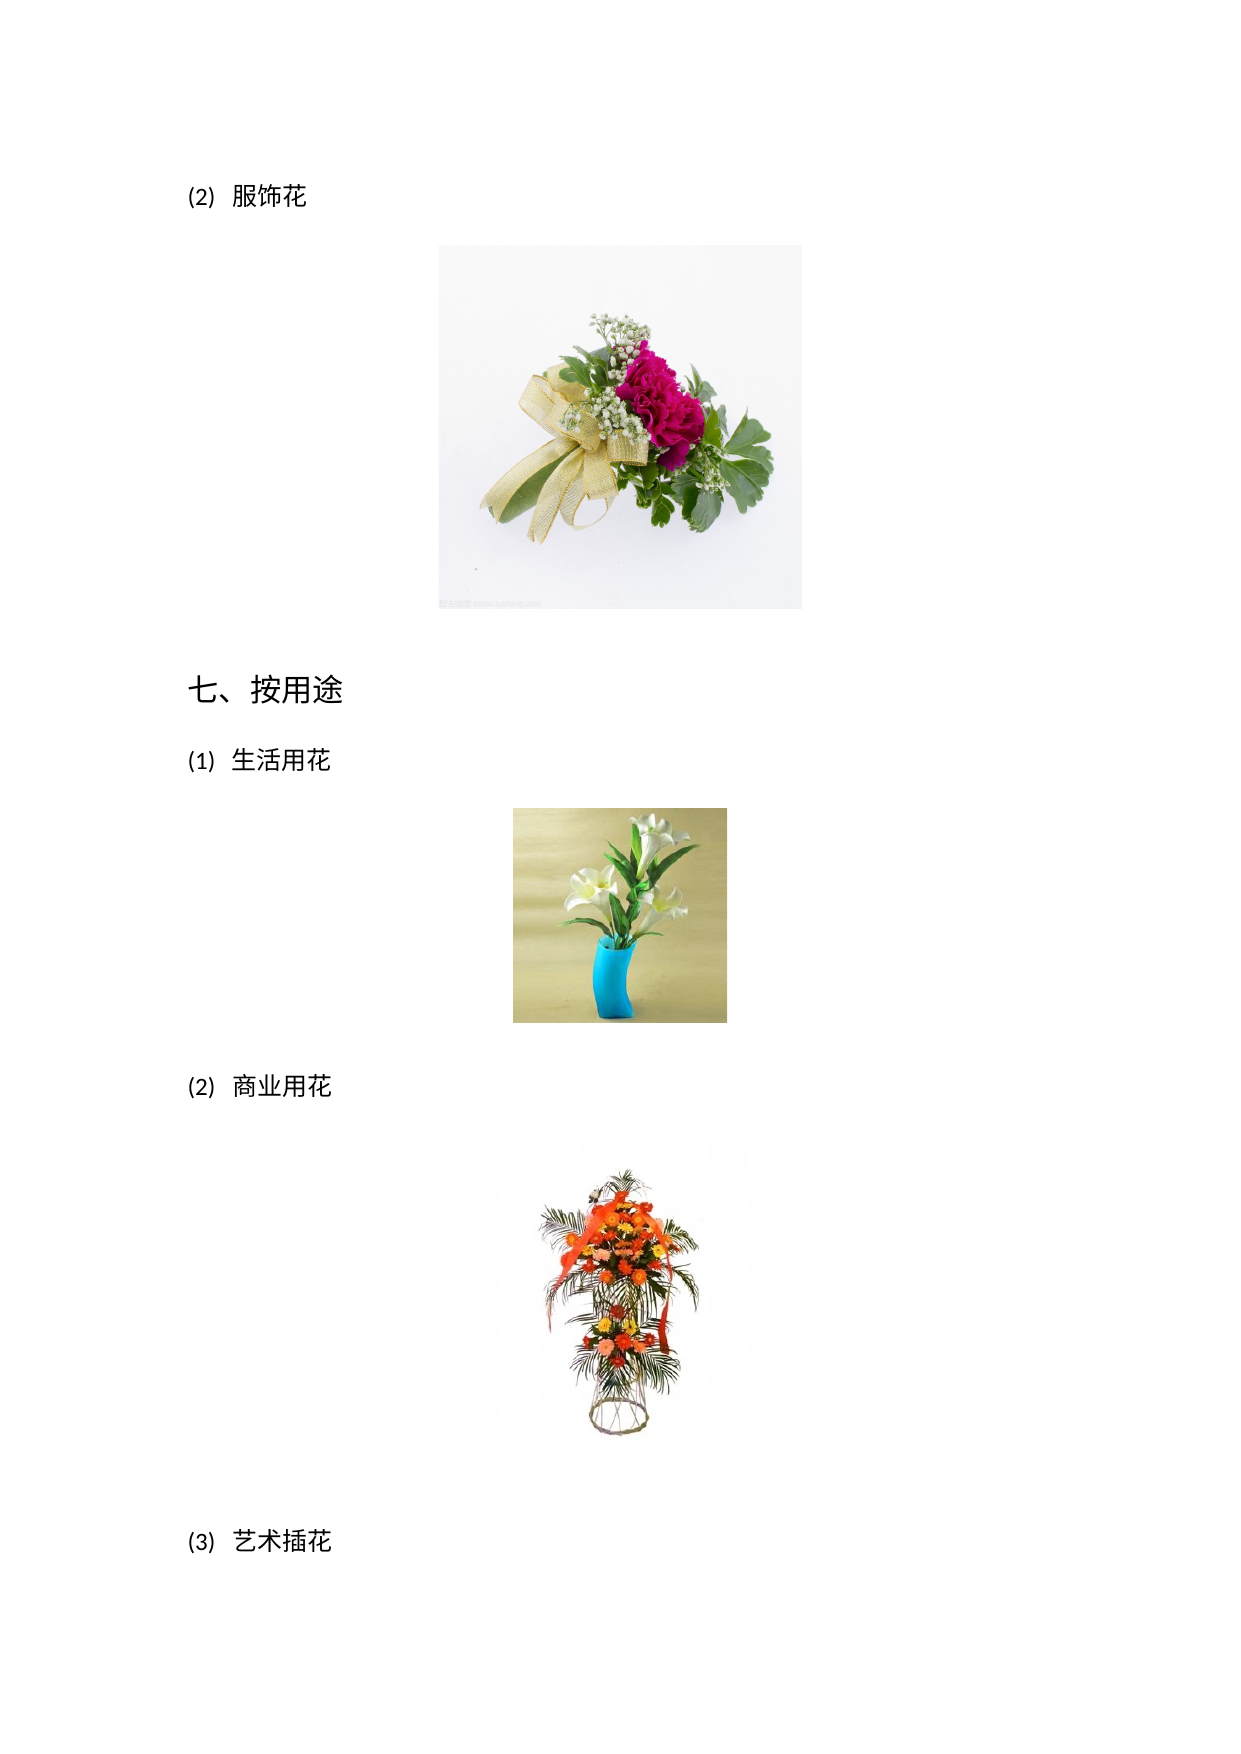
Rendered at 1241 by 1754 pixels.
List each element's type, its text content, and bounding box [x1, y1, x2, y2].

list 商业用花 [187, 1052, 1053, 1117]
picture [438, 245, 802, 609]
list 服饰花 [187, 162, 1053, 227]
picture [452, 1134, 788, 1470]
list 生活用花 [187, 726, 1053, 791]
subtitle 七、按用途 [187, 656, 1053, 721]
picture [513, 808, 728, 1023]
list 艺术插花 [187, 1507, 1053, 1572]
